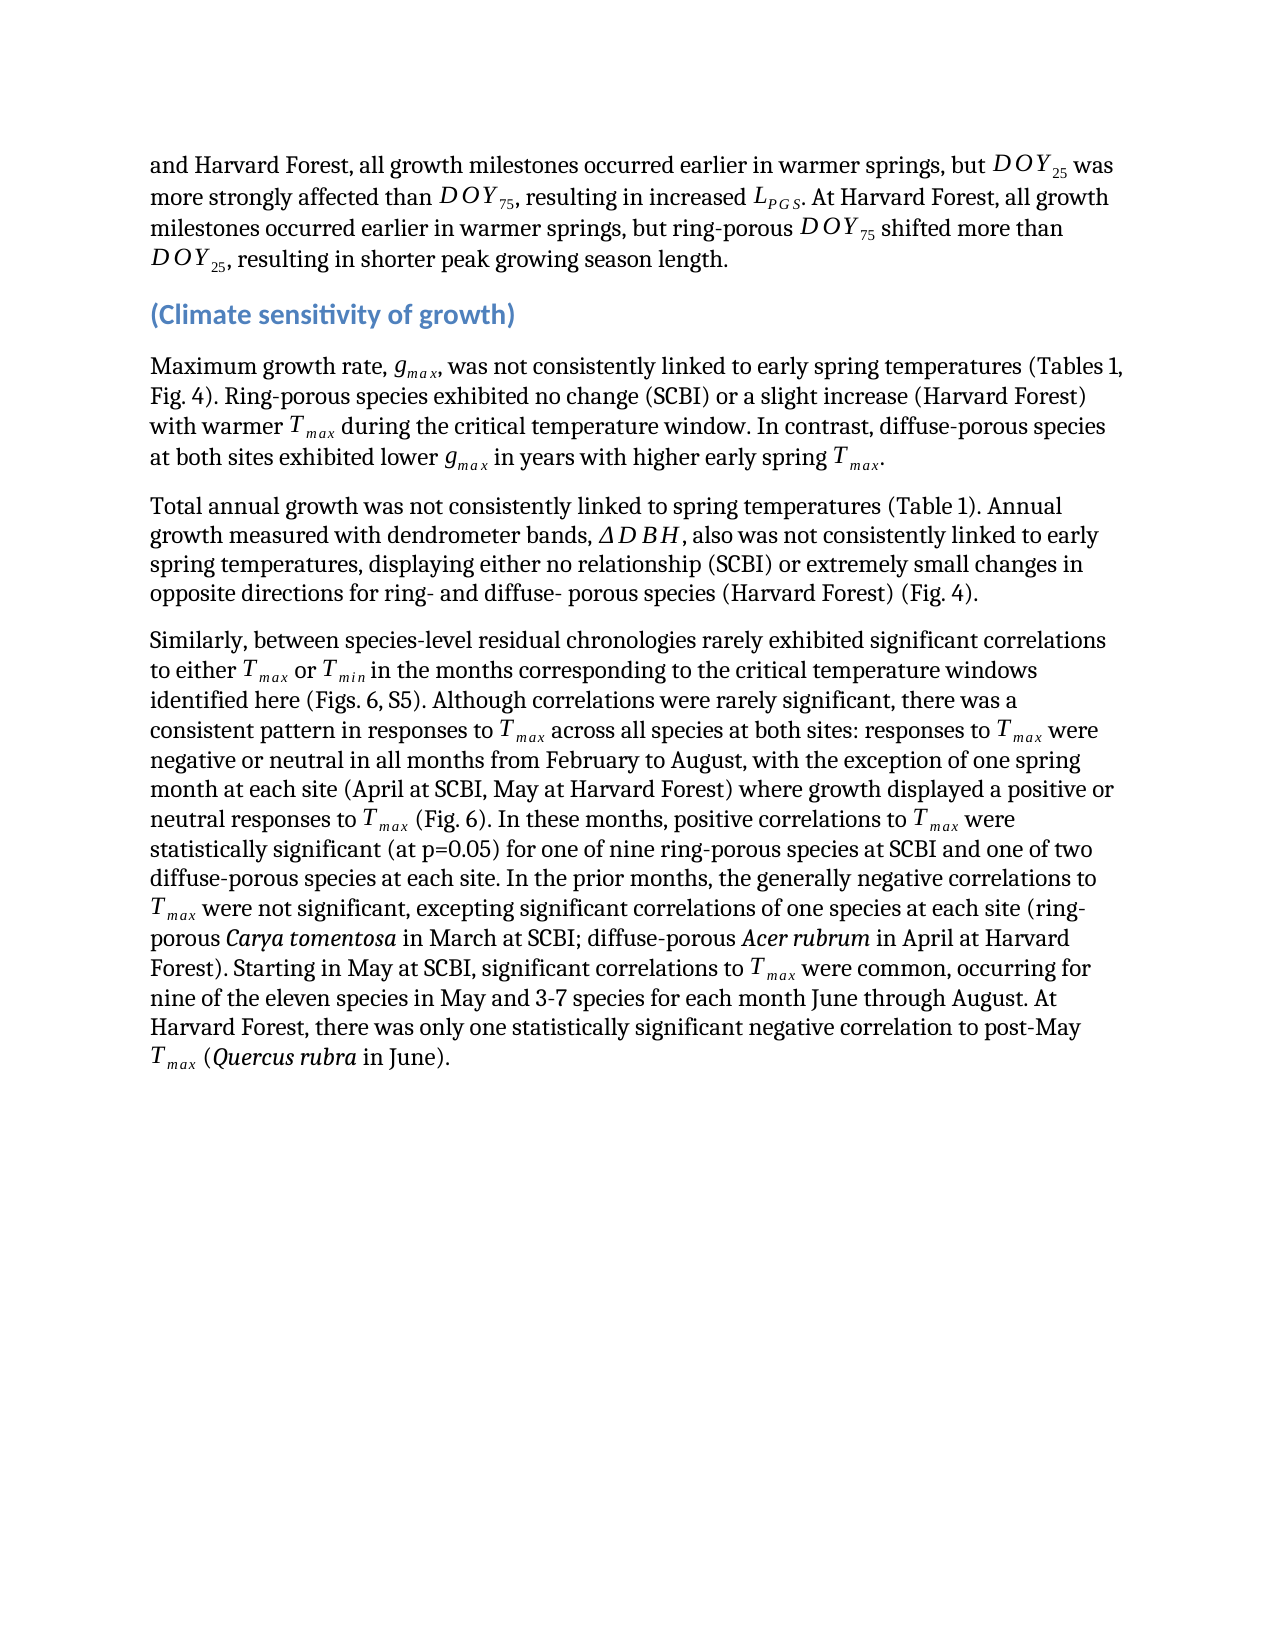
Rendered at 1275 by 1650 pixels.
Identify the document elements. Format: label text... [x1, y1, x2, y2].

text Maximum growth rate, , was not consistently linked to early spring temperatures (Tables 1, Fig. 4). Ring-porous species exhibited no change (SCBI) or a slight increase (Harvard Forest) with warmer during the critical temperature window. In contrast, diffuse-porous species at both sites exhibited lower in years with higher early spring . [150, 351, 1125, 473]
subtitle (Climate sensitivity of growth) [150, 296, 1125, 332]
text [150, 150, 1125, 275]
text Similarly, between species-level residual chronologies rarely exhibited significant correlations to either or in the months corresponding to the critical temperature windows identified here (Figs. 6, S5). Although correlations were rarely significant, there was a consistent pattern in responses to across all species at both sites: responses to were negative or neutral in all months from February to August, with the exception of one spring month at each site (April at SCBI, May at Harvard Forest) where growth displayed a positive or neutral responses to (Fig. 6). In these months, positive correlations to were statistically significant (at p=0.05) for one of nine ring-porous species at SCBI and one of two diffuse-porous species at each site. In the prior months, the generally negative correlations to were not significant, excepting significant correlations of one species at each site (ring-porous Carya tomentosa in March at SCBI; diffuse-porous Acer rubrum in April at Harvard Forest). Starting in May at SCBI, significant correlations to were common, occurring for nine of the eleven species in May and 3-7 species for each month June through August. At Harvard Forest, there was only one statistically significant negative correlation to post-May (Quercus rubra in June). [150, 626, 1125, 1073]
text Total annual growth was not consistently linked to spring temperatures (Table 1). Annual growth measured with dendrometer bands, , also was not consistently linked to early spring temperatures, displaying either no relationship (SCBI) or extremely small changes in opposite directions for ring- and diffuse- porous species (Harvard Forest) (Fig. 4). [150, 492, 1125, 607]
